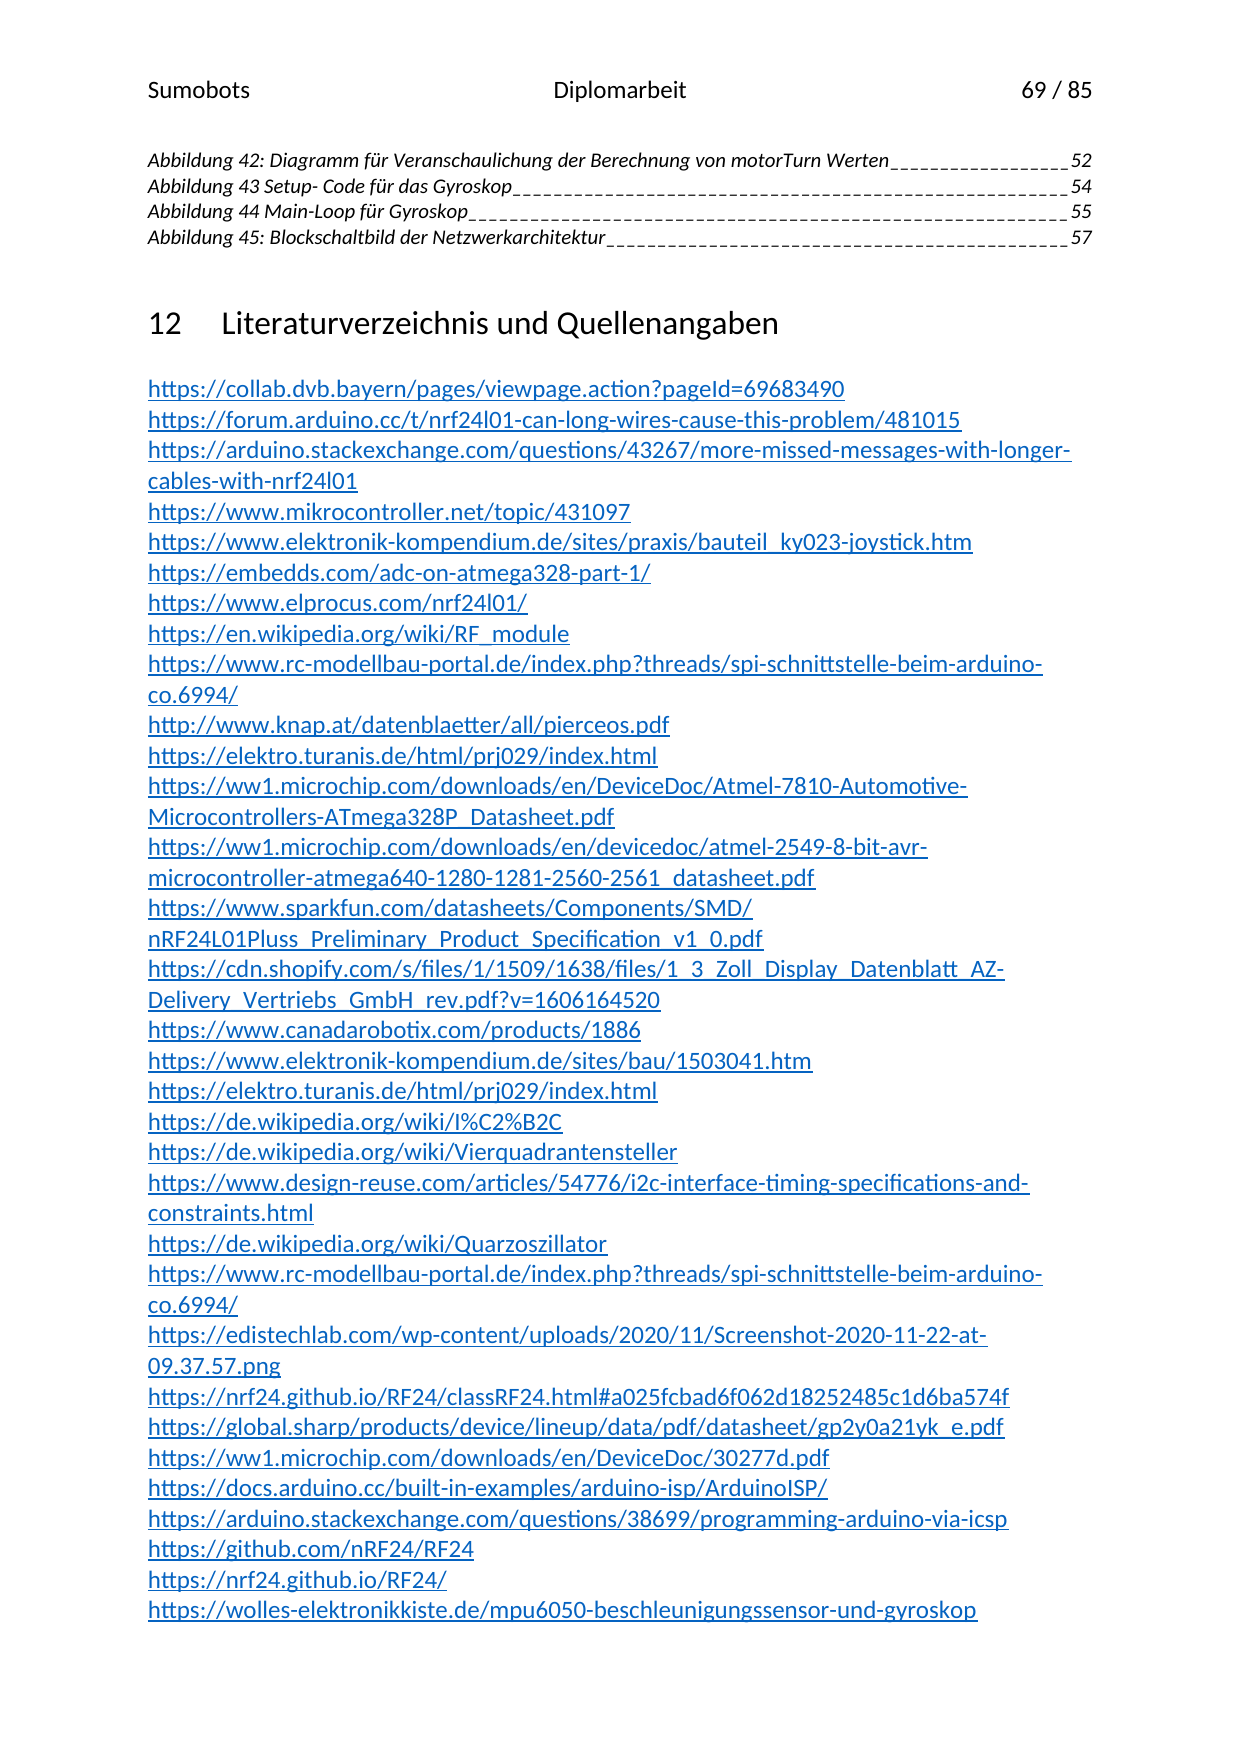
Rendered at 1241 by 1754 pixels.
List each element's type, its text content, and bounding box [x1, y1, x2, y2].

text https://edistechlab.com/wp-content/uploads/2020/11/Screenshot-2020-11-22-at-09.37.57.png [148, 1320, 1093, 1381]
text Abbildung 45: Blockschaltbild der Netzwerkarchitektur 57 [148, 224, 1093, 249]
text Abbildung 42: Diagramm für Veranschaulichung der Berechnung von motorTurn Werten 52 [148, 148, 1093, 173]
text https://elektro.turanis.de/html/prj029/index.html [148, 740, 1093, 770]
text https://www.canadarobotix.com/products/1886 [148, 1014, 1093, 1045]
text https://www.rc-modellbau-portal.de/index.php?threads/spi-schnittstelle-beim-arduino-co.6994/ [148, 1259, 1093, 1320]
text https://wolles-elektronikkiste.de/mpu6050-beschleunigungssensor-und-gyroskop [148, 1594, 1093, 1625]
text https://www.rc-modellbau-portal.de/index.php?threads/spi-schnittstelle-beim-arduino-co.6994/ [148, 648, 1093, 709]
text https://collab.dvb.bayern/pages/viewpage.action?pageId=69683490 [148, 373, 1093, 404]
text https://cdn.shopify.com/s/files/1/1509/1638/files/1_3_Zoll_Display_Datenblatt_AZ-Delivery_Vertriebs_GmbH_rev.pdf?v=1606164520 [148, 953, 1093, 1014]
text https://www.elektronik-kompendium.de/sites/praxis/bauteil_ky023-joystick.htm [148, 526, 1093, 557]
text https://en.wikipedia.org/wiki/RF_module [148, 618, 1093, 648]
text Abbildung 43 Setup- Code für das Gyroskop 54 [148, 173, 1093, 198]
text https://ww1.microchip.com/downloads/en/devicedoc/atmel-2549-8-bit-avr-microcontroller-atmega640-1280-1281-2560-2561_datasheet.pdf [148, 831, 1093, 892]
text https://ww1.microchip.com/downloads/en/DeviceDoc/30277d.pdf [148, 1442, 1093, 1472]
text https://embedds.com/adc-on-atmega328-part-1/ [148, 557, 1093, 587]
text https://de.wikipedia.org/wiki/Quarzoszillator [148, 1228, 1093, 1259]
text https://docs.arduino.cc/built-in-examples/arduino-isp/ArduinoISP/ [148, 1472, 1093, 1503]
text https://ww1.microchip.com/downloads/en/DeviceDoc/Atmel-7810-Automotive-Microcontrollers-ATmega328P_Datasheet.pdf [148, 770, 1093, 831]
text https://arduino.stackexchange.com/questions/38699/programming-arduino-via-icsp [148, 1503, 1093, 1533]
text https://nrf24.github.io/RF24/classRF24.html#a025fcbad6f062d18252485c1d6ba574f [148, 1381, 1093, 1411]
text Abbildung 44 Main-Loop für Gyroskop 55 [148, 198, 1093, 224]
text https://github.com/nRF24/RF24 [148, 1533, 1093, 1564]
text https://elektro.turanis.de/html/prj029/index.html [148, 1076, 1093, 1106]
text https://forum.arduino.cc/t/nrf24l01-can-long-wires-cause-this-problem/481015 [148, 404, 1093, 434]
subtitle Literaturverzeichnis und Quellenangaben [148, 302, 1093, 343]
text https://de.wikipedia.org/wiki/I%C2%B2C [148, 1106, 1093, 1137]
text https://www.sparkfun.com/datasheets/Components/SMD/nRF24L01Pluss_Preliminary_Product_Specification_v1_0.pdf [148, 892, 1093, 953]
text https://www.mikrocontroller.net/topic/431097 [148, 496, 1093, 526]
text https://www.elektronik-kompendium.de/sites/bau/1503041.htm [148, 1045, 1093, 1076]
text https://nrf24.github.io/RF24/ [148, 1564, 1093, 1594]
text https://www.design-reuse.com/articles/54776/i2c-interface-timing-specifications-and-constraints.html [148, 1167, 1093, 1228]
text https://www.elprocus.com/nrf24l01/ [148, 587, 1093, 618]
text http://www.knap.at/datenblaetter/all/pierceos.pdf [148, 709, 1093, 740]
text https://arduino.stackexchange.com/questions/43267/more-missed-messages-with-longer-cables-with-nrf24l01 [148, 434, 1093, 496]
text https://de.wikipedia.org/wiki/Vierquadrantensteller [148, 1137, 1093, 1167]
text https://global.sharp/products/device/lineup/data/pdf/datasheet/gp2y0a21yk_e.pdf [148, 1411, 1093, 1442]
